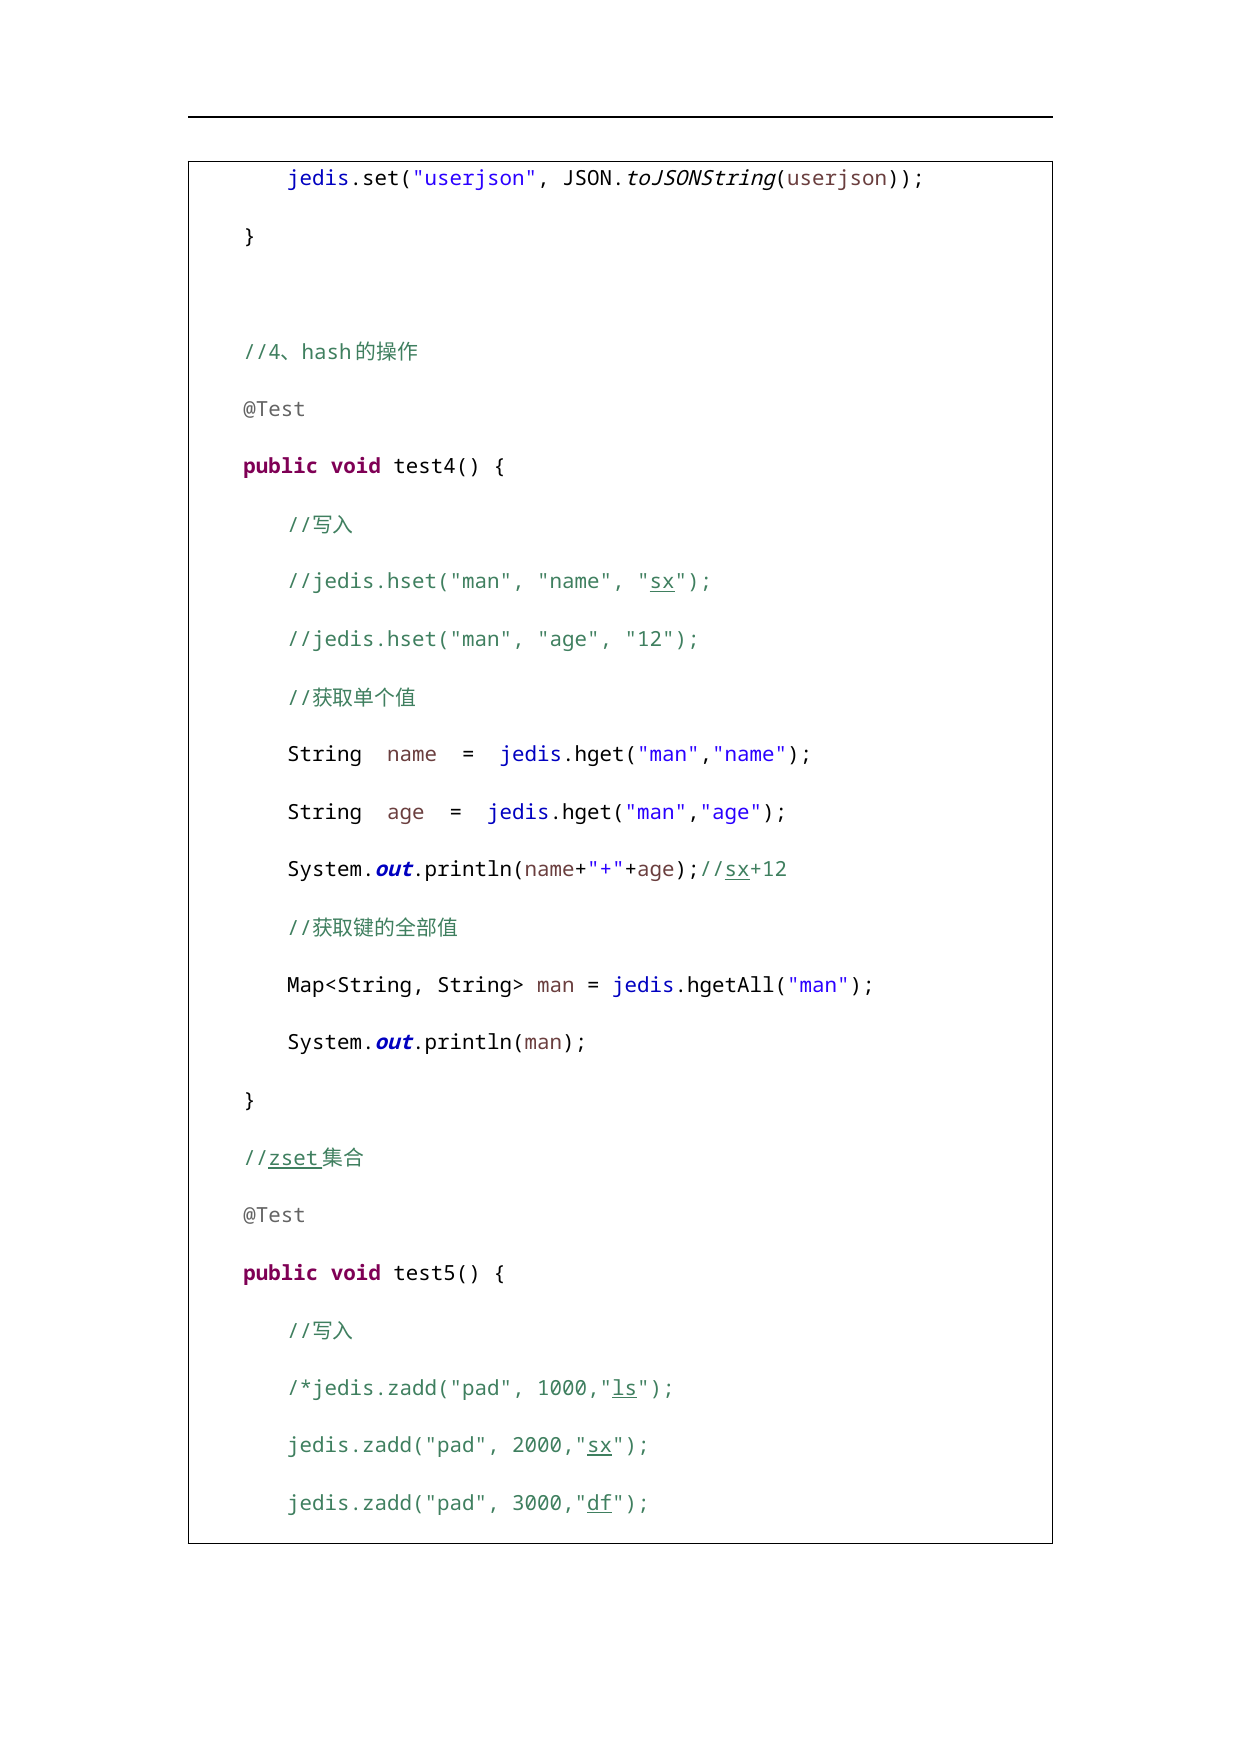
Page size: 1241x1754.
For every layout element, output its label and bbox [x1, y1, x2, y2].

table_header [189, 162, 1052, 1543]
